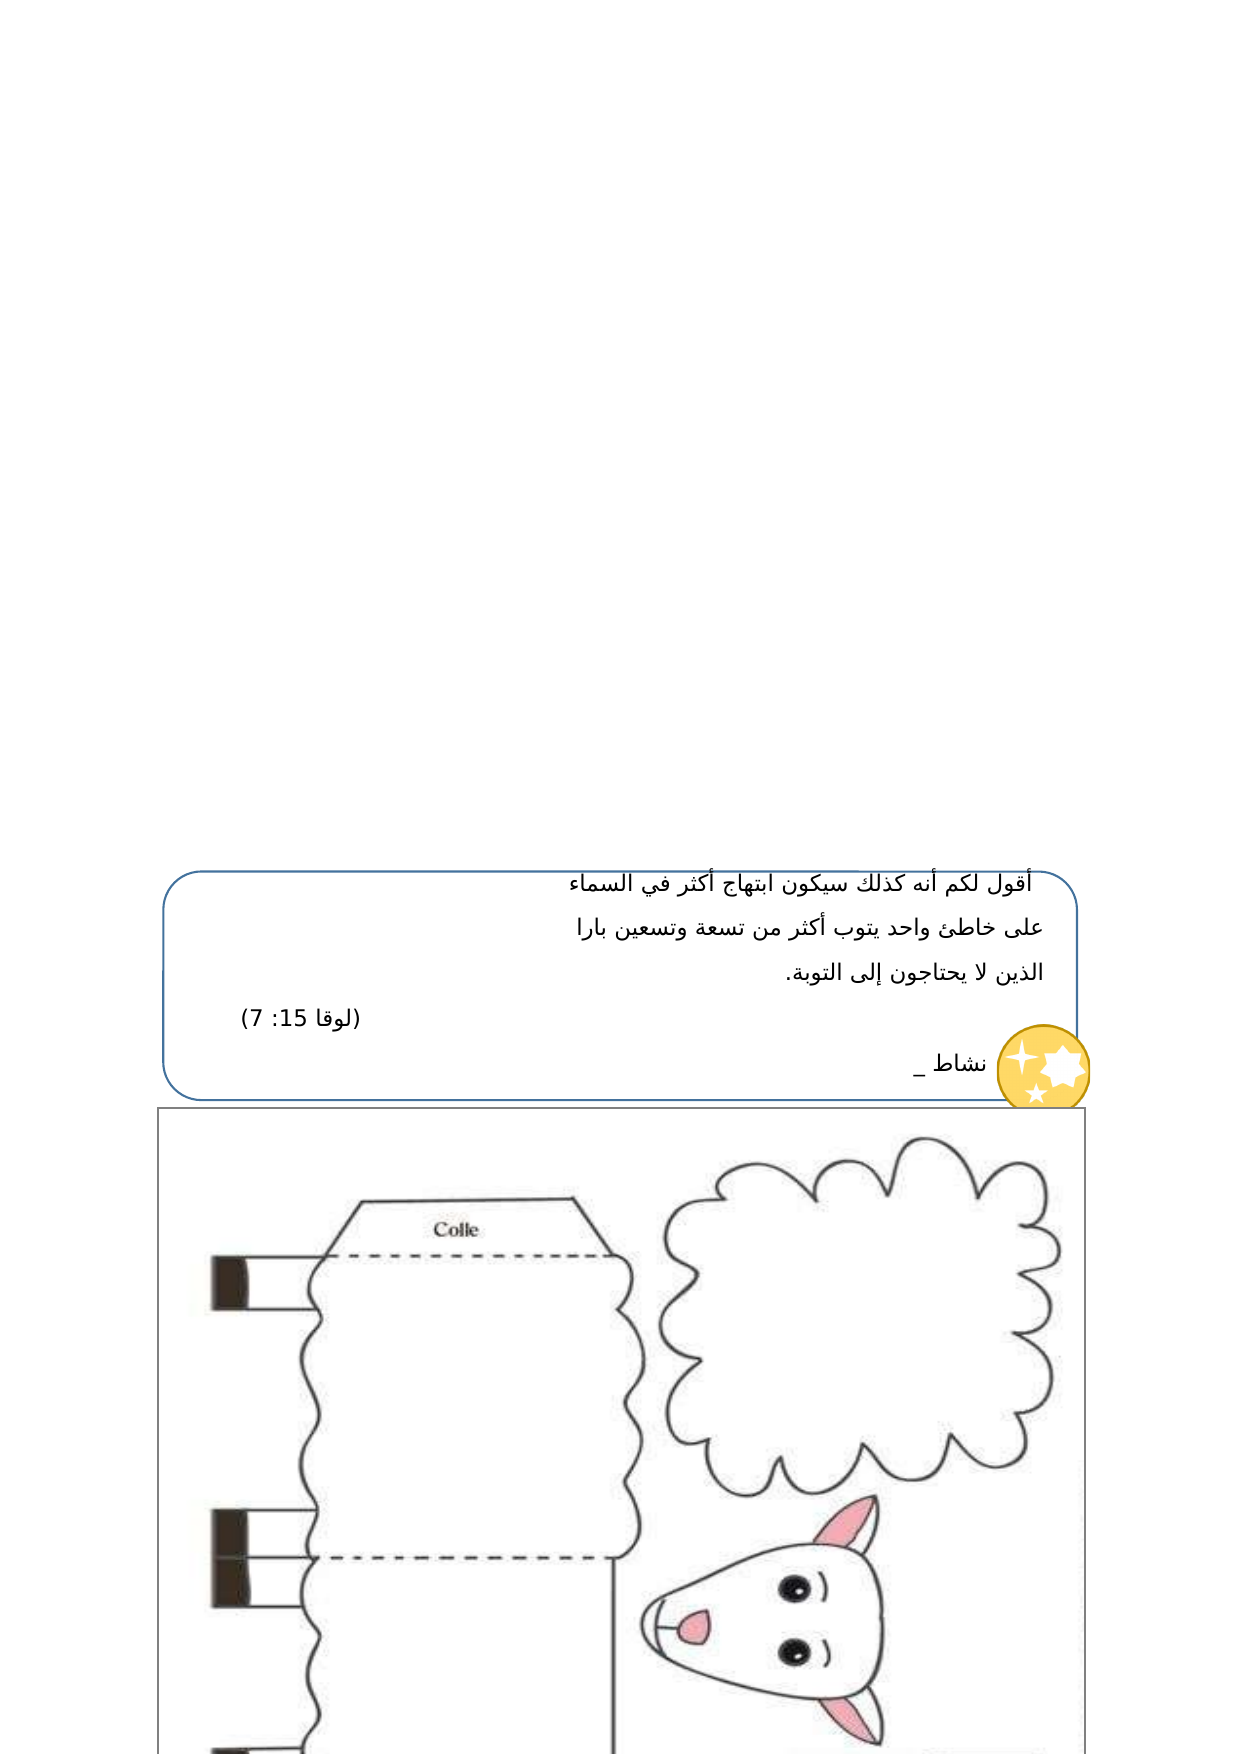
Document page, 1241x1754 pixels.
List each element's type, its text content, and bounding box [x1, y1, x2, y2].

text نشاط _ [150, 1050, 996, 1077]
text على خاطئ واحد يتوب أكثر من تسعة وتسعين بارا [150, 914, 1090, 941]
text الذين لا يحتاجون إلى التوبة. [150, 959, 1090, 986]
text أقول لكم أنه كذلك سيكون ابتهاج أكثر في السماء [150, 871, 1090, 897]
text (لوقا 15: 7) [150, 1005, 1090, 1031]
picture [996, 1024, 1091, 1118]
picture [159, 1109, 1084, 1754]
